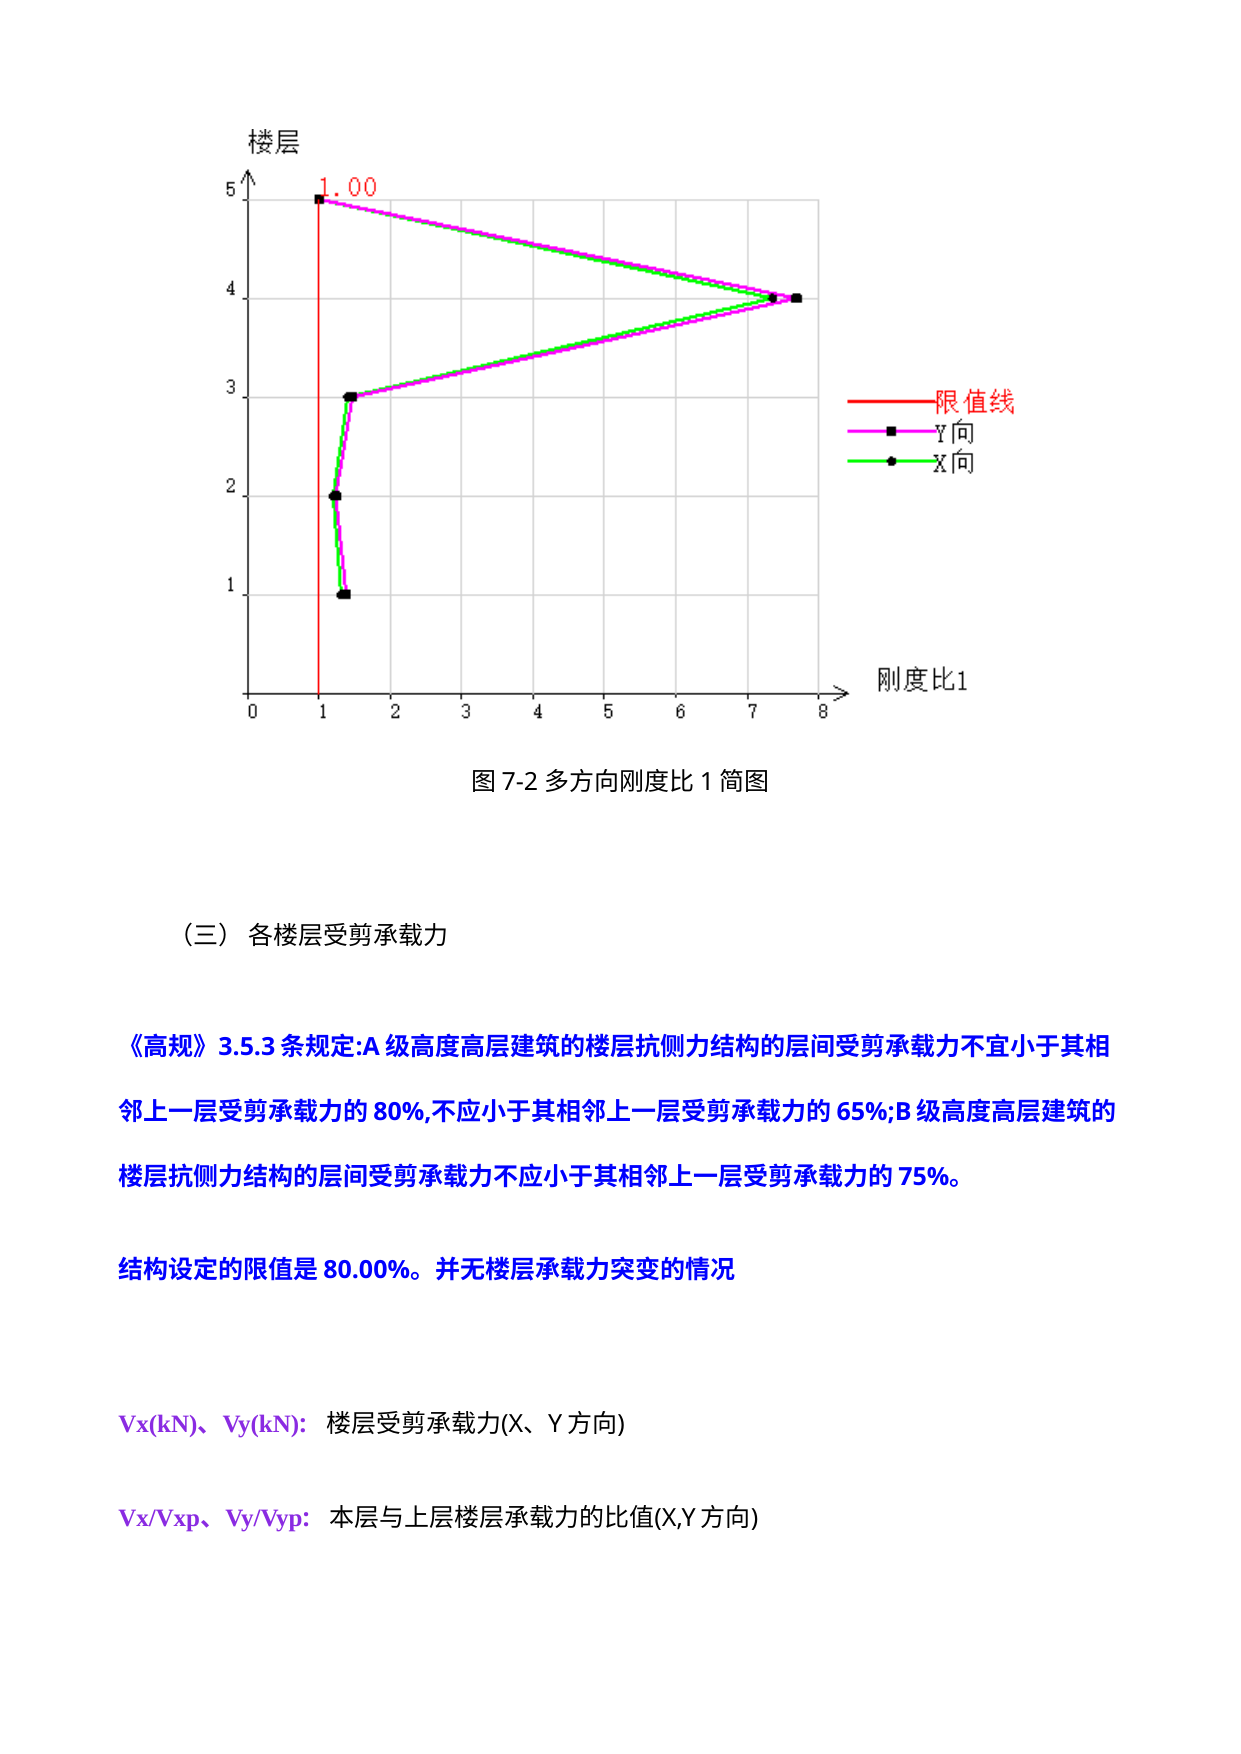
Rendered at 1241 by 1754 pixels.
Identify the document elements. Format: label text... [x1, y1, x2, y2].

text 图7-2 多方向刚度比1简图 [118, 747, 1122, 812]
text 结构设定的限值是80.00%。并无楼层承载力突变的情况 [118, 1236, 1122, 1301]
picture [177, 129, 1063, 720]
text Vx/Vxp、Vy/Vyp: 本层与上层楼层承载力的比值(X,Y方向) [118, 1483, 1122, 1548]
text Vx(kN)、Vy(kN): 楼层受剪承载力(X、Y方向) [118, 1389, 1122, 1454]
text （三） 各楼层受剪承载力 [118, 901, 1122, 966]
text 《高规》3.5.3条规定:A级高度高层建筑的楼层抗侧力结构的层间受剪承载力不宜小于其相邻上一层受剪承载力的80%,不应小于其相邻上一层受剪承载力的65%;B级高度高层建筑的楼层抗侧力结构的层间受剪承载力不应小于其相邻上一层受剪承载力的75%。 [118, 1012, 1122, 1207]
